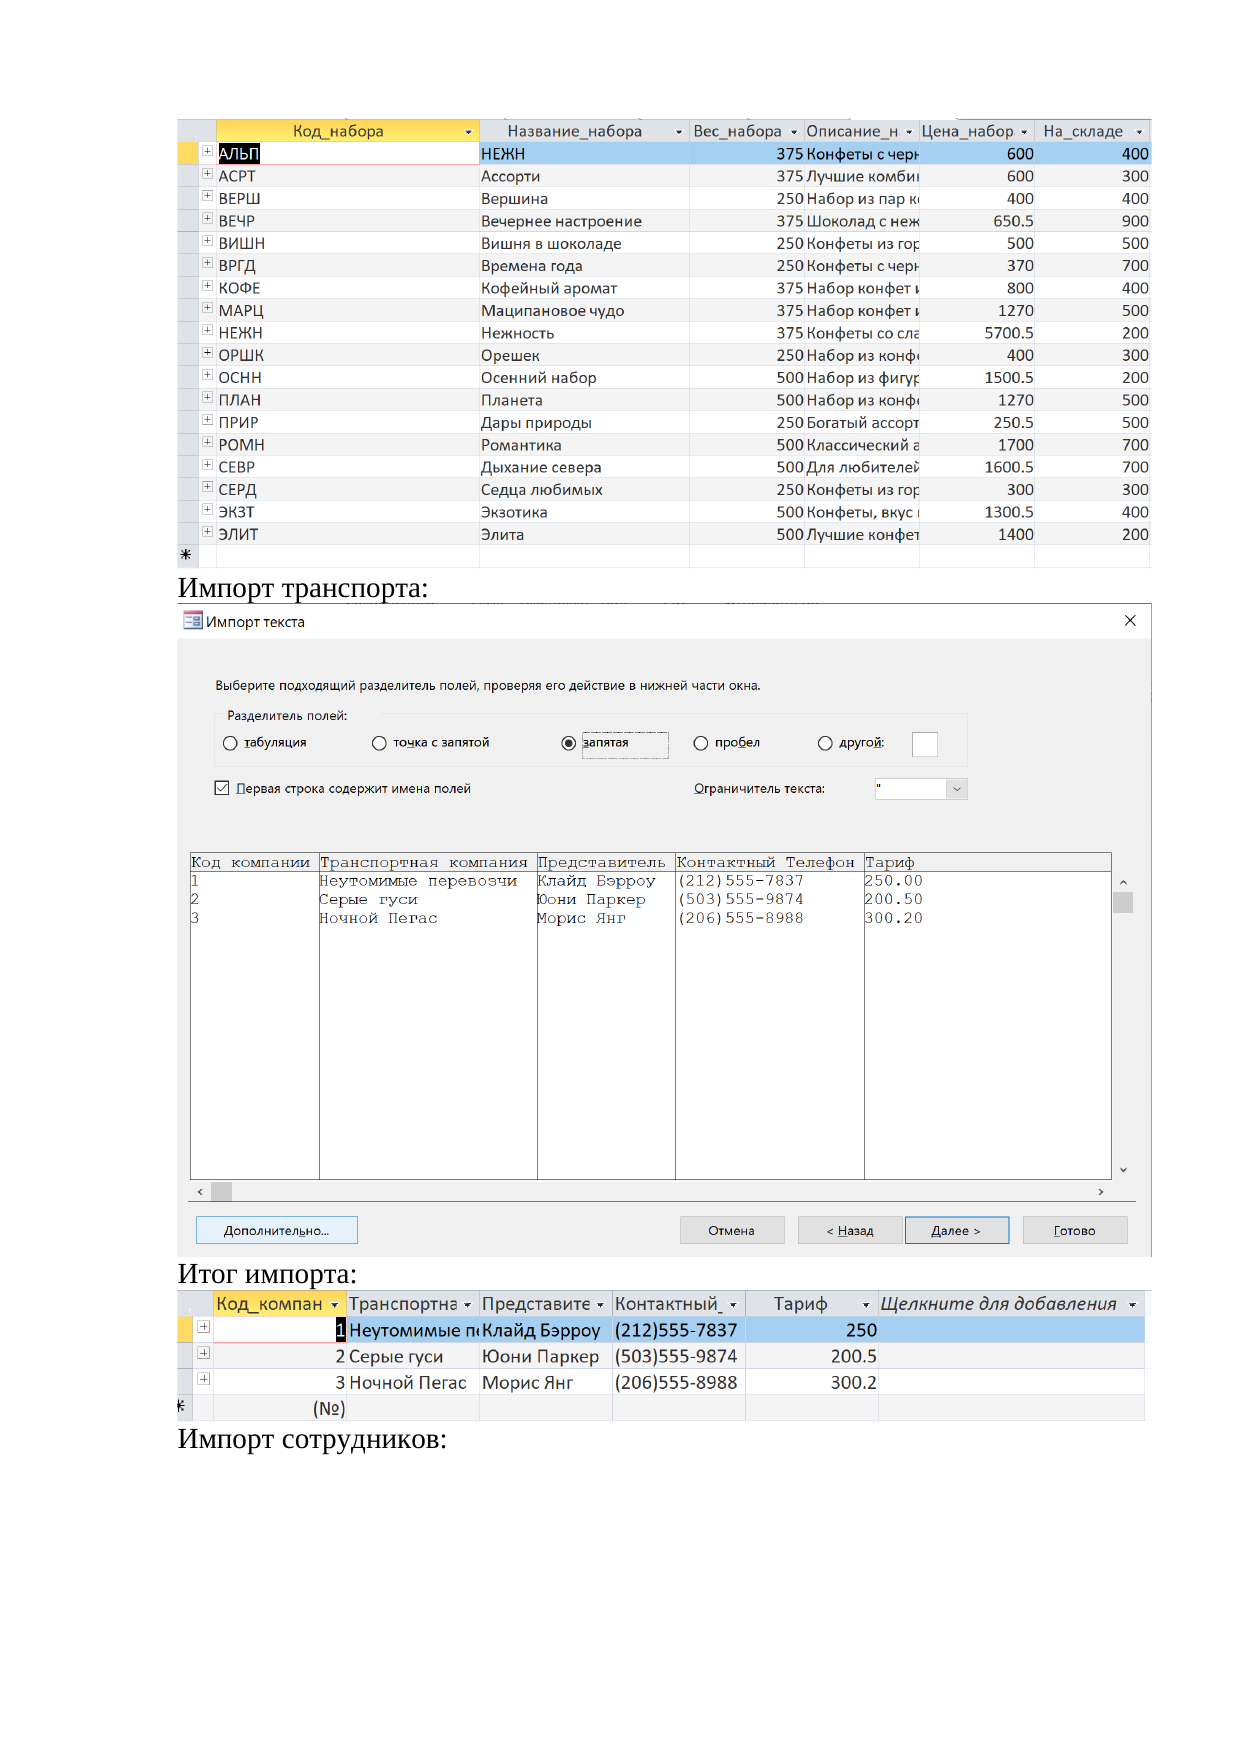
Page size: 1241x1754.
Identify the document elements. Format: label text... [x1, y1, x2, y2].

picture [177, 603, 1152, 1257]
text Импорт сотрудников: [177, 1422, 1152, 1455]
picture [177, 1290, 1152, 1422]
picture [177, 118, 1152, 570]
text Итог импорта: [177, 1257, 1152, 1290]
text Импорт транспорта: [177, 570, 1152, 603]
